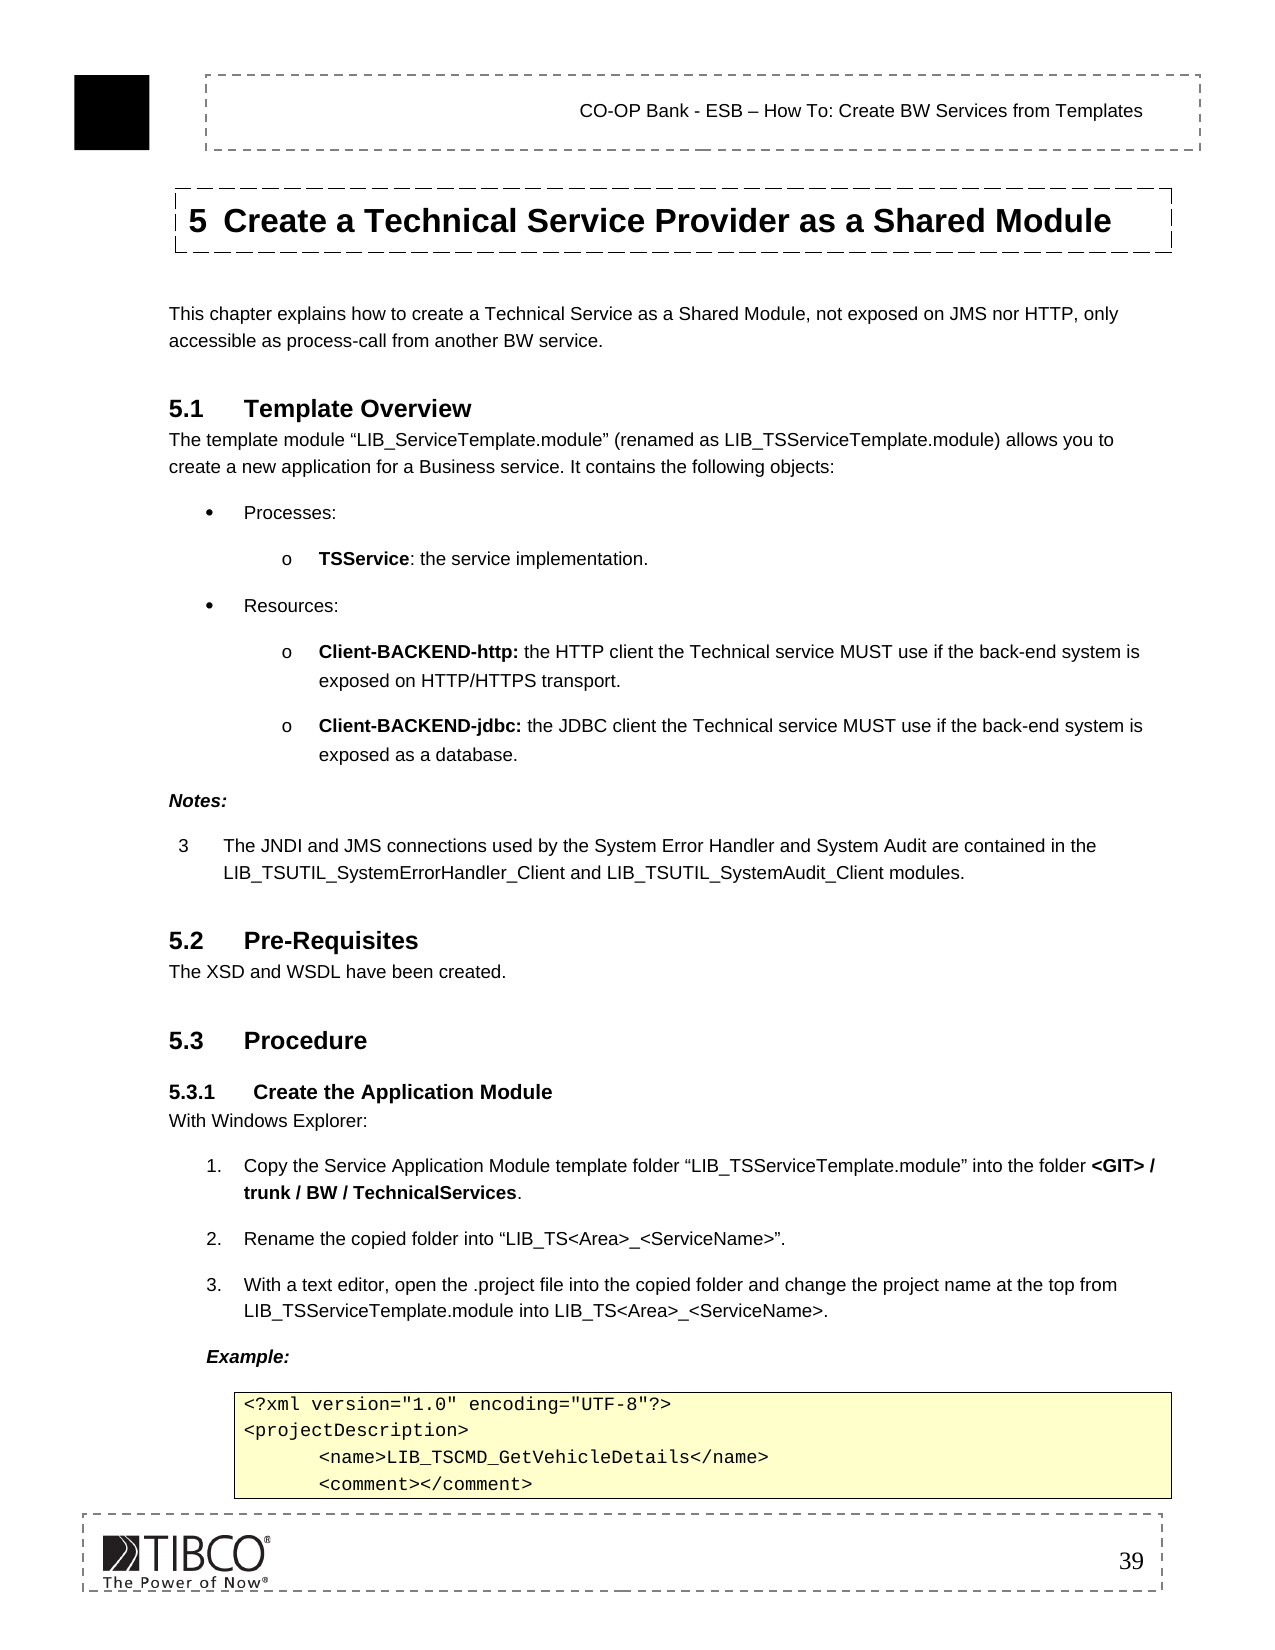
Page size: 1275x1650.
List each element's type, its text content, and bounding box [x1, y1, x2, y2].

list Resources: [206, 595, 1162, 617]
text Example: [206, 1346, 1162, 1367]
text The XSD and WSDL have been created. [169, 961, 1162, 983]
text <projectDescription> [235, 1418, 1171, 1442]
subtitle Create the Application Module [169, 1079, 1162, 1103]
list Copy the Service Application Module template folder “LIB_TSServiceTemplate.module” into the folder <GIT> / trunk / BW / TechnicalServices. [206, 1155, 1162, 1204]
list Rename the copied folder into “LIB_TS<Area>_<ServiceName>”. [206, 1228, 1162, 1249]
picture [103, 1535, 271, 1588]
text <comment></comment> [235, 1471, 1171, 1498]
text Notes: [169, 789, 1162, 811]
text <name>LIB_TSCMD_GetVehicleDetails</name> [235, 1445, 1171, 1469]
list Client-BACKEND-http: the HTTP client the Technical service MUST use if the back-end system is exposed on HTTP/HTTPS transport. [281, 641, 1162, 691]
list TSService: the service implementation. [281, 548, 1162, 571]
text The template module “LIB_ServiceTemplate.module” (renamed as LIB_TSServiceTemplate.module) allows you to create a new application for a Business service. It contains the following objects: [169, 429, 1162, 478]
subtitle Template Overview [169, 394, 1162, 423]
list The JNDI and JMS connections used by the System Error Handler and System Audit are contained in the LIB_TSUTIL_SystemErrorHandler_Client and LIB_TSUTIL_SystemAudit_Client modules. [178, 835, 1162, 883]
text This chapter explains how to create a Technical Service as a Shared Module, not exposed on JMS nor HTTP, only accessible as process-call from another BW service. [169, 303, 1162, 351]
list Processes: [206, 502, 1162, 523]
subtitle Pre-Requisites [169, 926, 1162, 955]
subtitle Procedure [169, 1026, 1162, 1054]
text <?xml version="1.0" encoding="UTF-8"?> [235, 1393, 1171, 1416]
list With a text editor, open the .project file into the copied folder and change the project name at the top from LIB_TSServiceTemplate.module into LIB_TS<Area>_<ServiceName>. [206, 1273, 1162, 1322]
text With Windows Explorer: [169, 1110, 1162, 1131]
list Client-BACKEND-jdbc: the JDBC client the Technical service MUST use if the back-end system is exposed as a database. [281, 715, 1162, 765]
subtitle Create a Technical Service Provider as a Shared Module [175, 187, 1172, 253]
